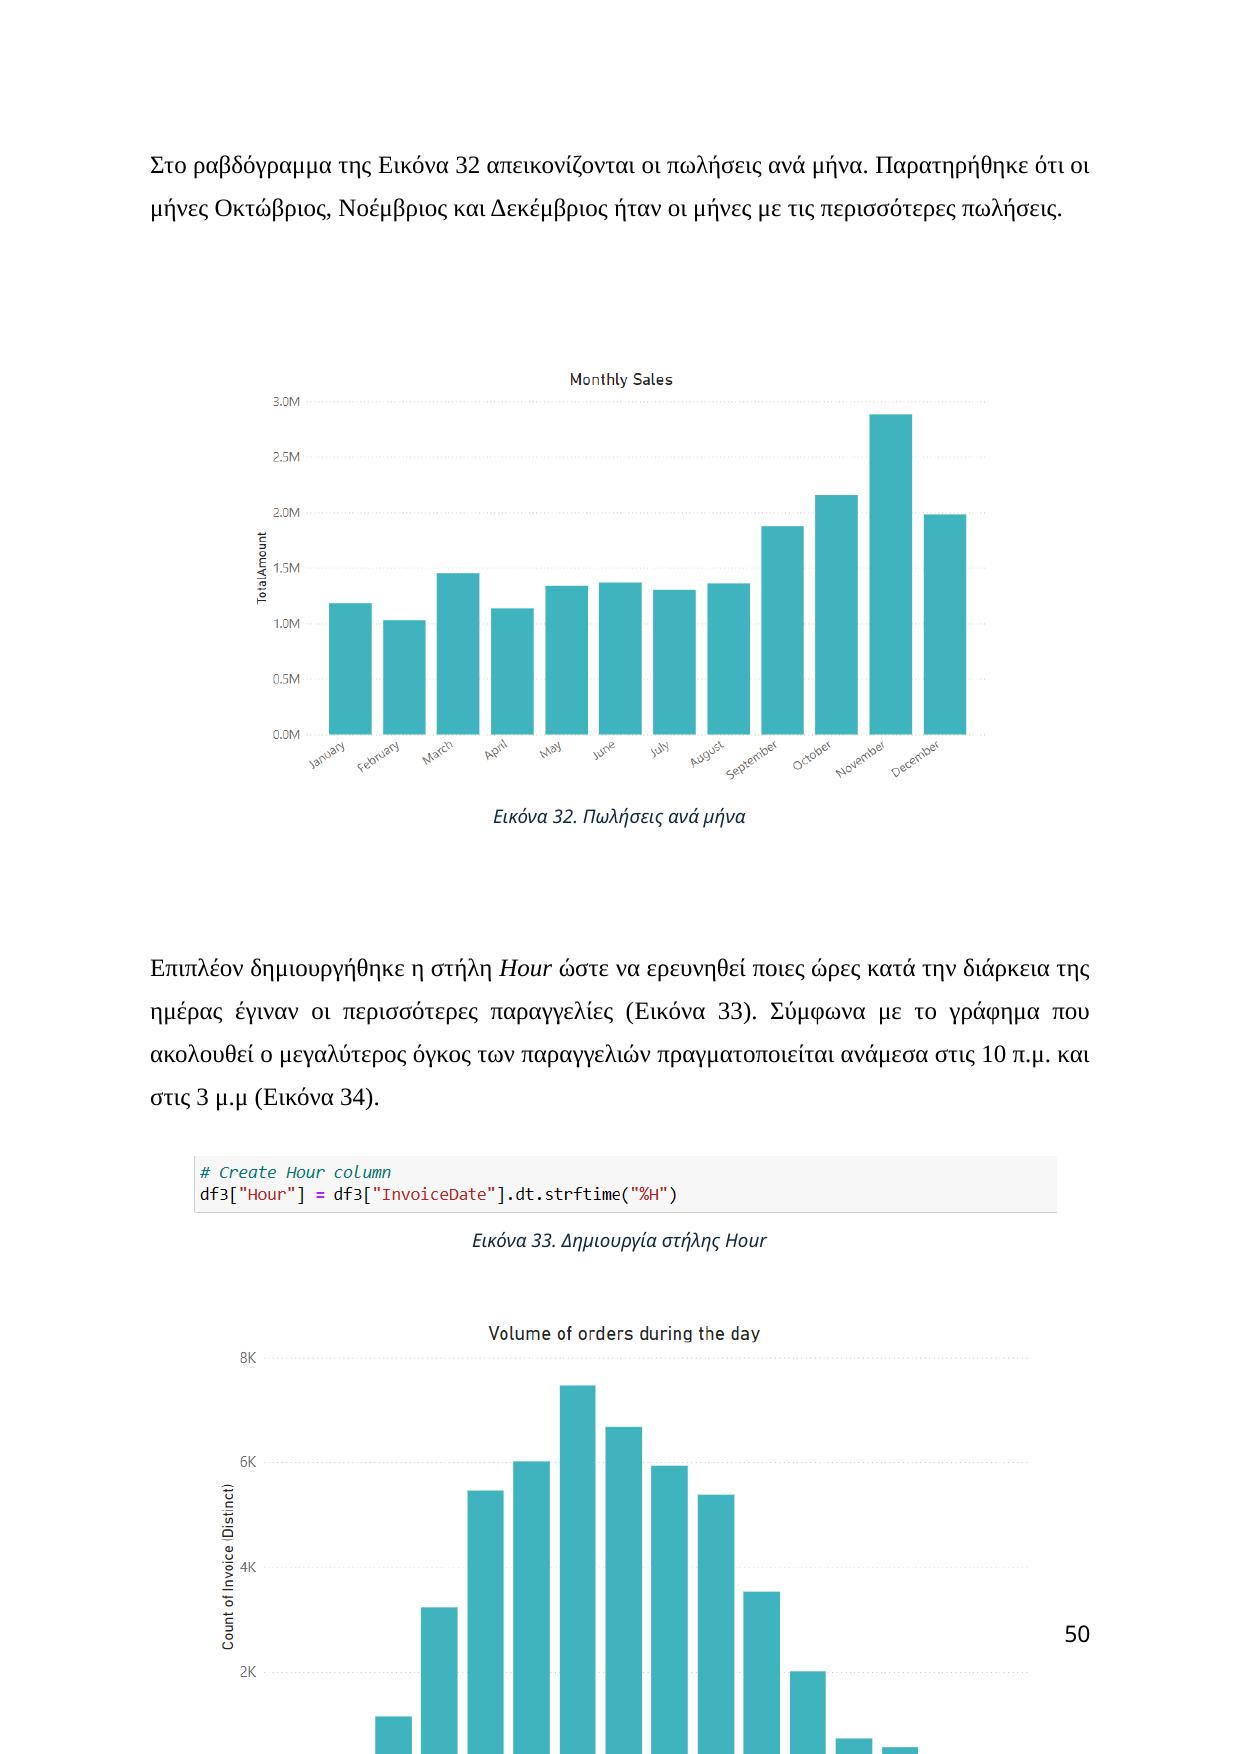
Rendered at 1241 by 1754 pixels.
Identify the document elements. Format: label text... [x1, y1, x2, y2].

picture [252, 372, 988, 795]
picture [211, 1313, 1029, 1754]
picture [183, 1156, 1057, 1218]
text Επιπλέον δημιουργήθηκε η στήλη Hour ώστε να ερευνηθεί ποιες ώρες κατά την διάρκεια της ημέρας έγιναν οι περισσότερες παραγγελίες (Εικόνα 33). Σύμφωνα με το γράφημα που ακολουθεί ο μεγαλύτερος όγκος των παραγγελιών πραγματοποιείται ανάμεσα στις 10 π.μ. και στις 3 μ.μ (Εικόνα 34). [150, 953, 1090, 1111]
text Στο ραβδόγραμμα της Εικόνας 32 απεικονίζονται οι πωλήσεις ανά μήνα. Παρατηρήθηκε ότι οι μήνες Οκτώβριος, Νοέμβριος και Δεκέμβριος ήταν οι μήνες με τις περισσότερες πωλήσεις. [150, 150, 1090, 222]
